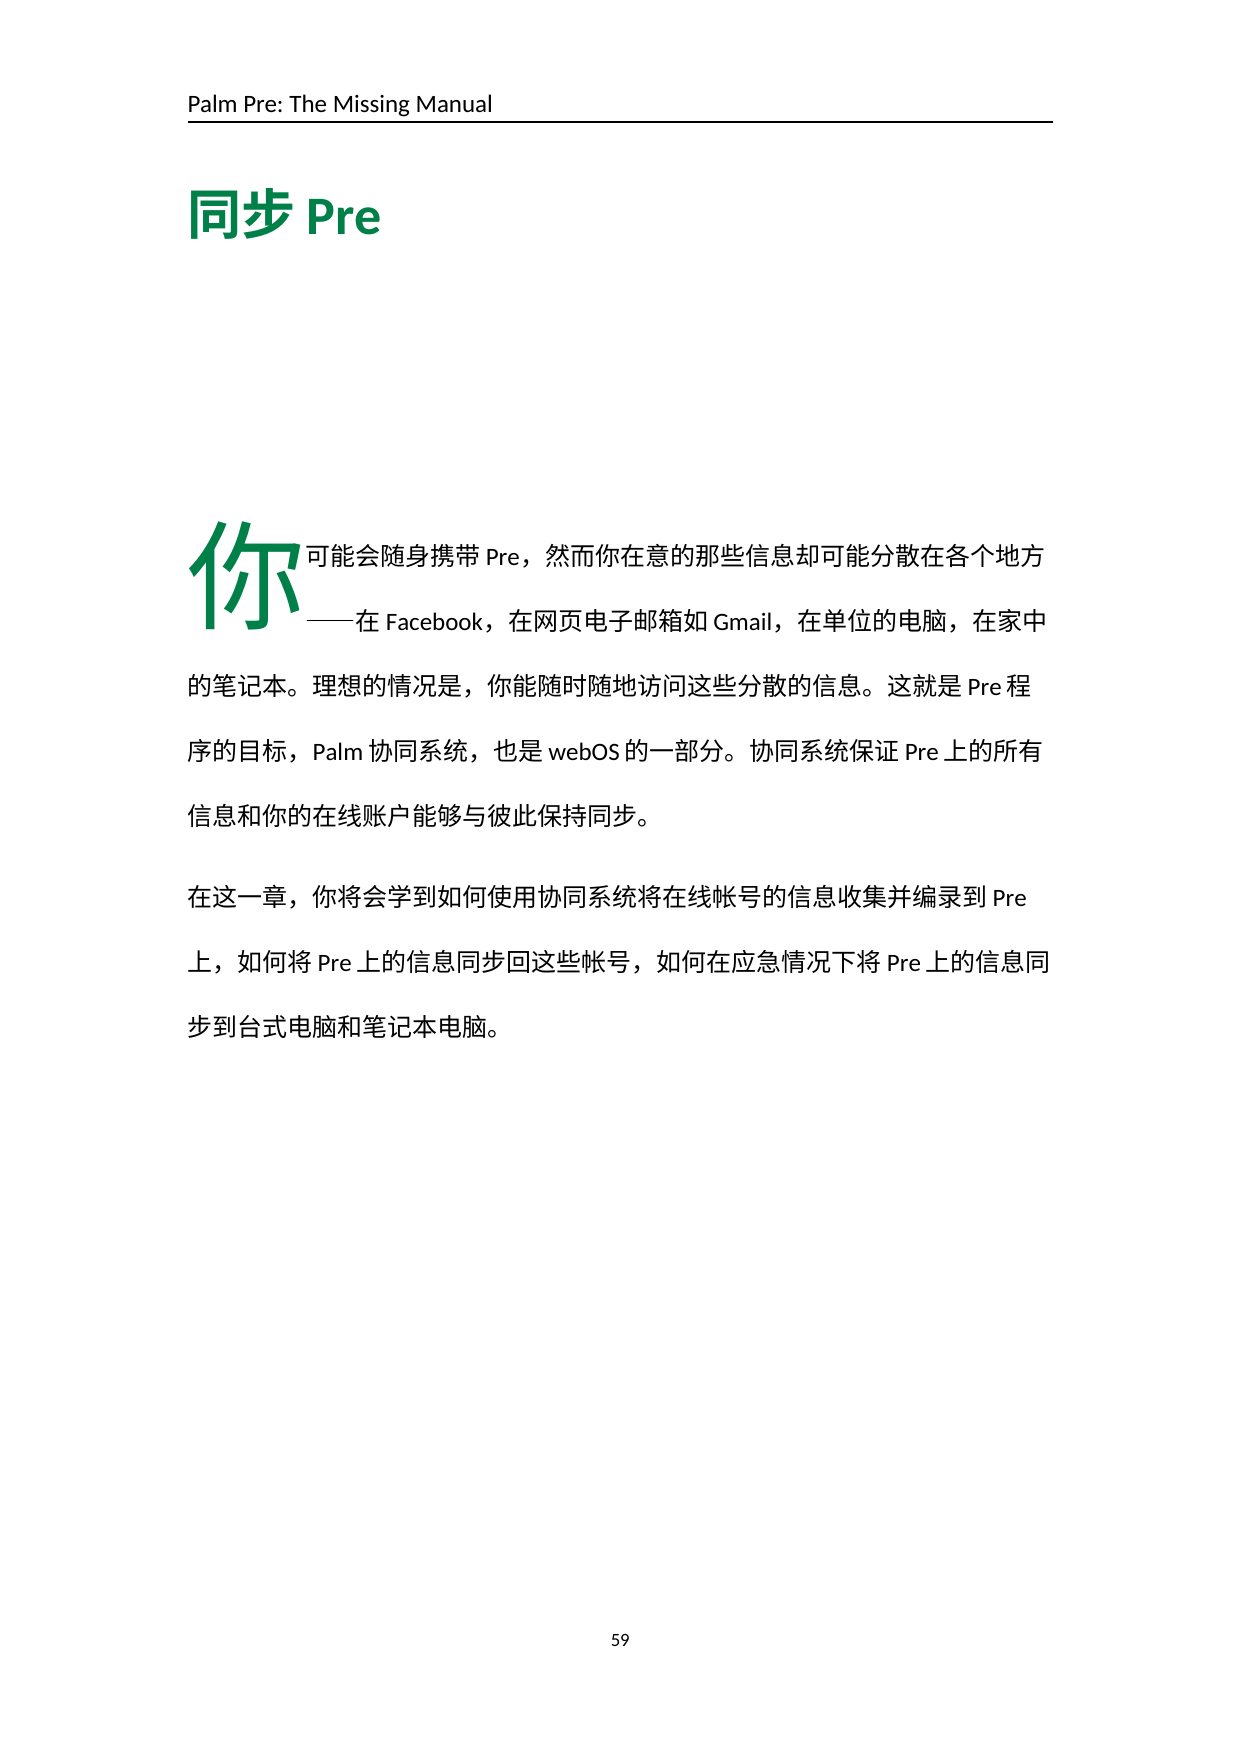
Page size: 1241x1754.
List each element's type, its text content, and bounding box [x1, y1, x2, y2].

text 在这一章，你将会学到如何使用协同系统将在线帐号的信息收集并编录到Pre上，如何将Pre上的信息同步回这些帐号，如何在应急情况下将Pre上的信息同步到台式电脑和笔记本电脑。 [187, 863, 1053, 1058]
text 可能会随身携带Pre，然而你在意的那些信息却可能分散在各个地方——在Facebook，在网页电子邮箱如Gmail，在单位的电脑，在家中的笔记本。理想的情况是，你能随时随地访问这些分散的信息。这就是Pre程序的目标，Palm协同系统，也是webOS的一部分。协同系统保证Pre上的所有信息和你的在线账户能够与彼此保持同步。 [187, 522, 1053, 847]
text 同步Pre [187, 162, 1053, 259]
